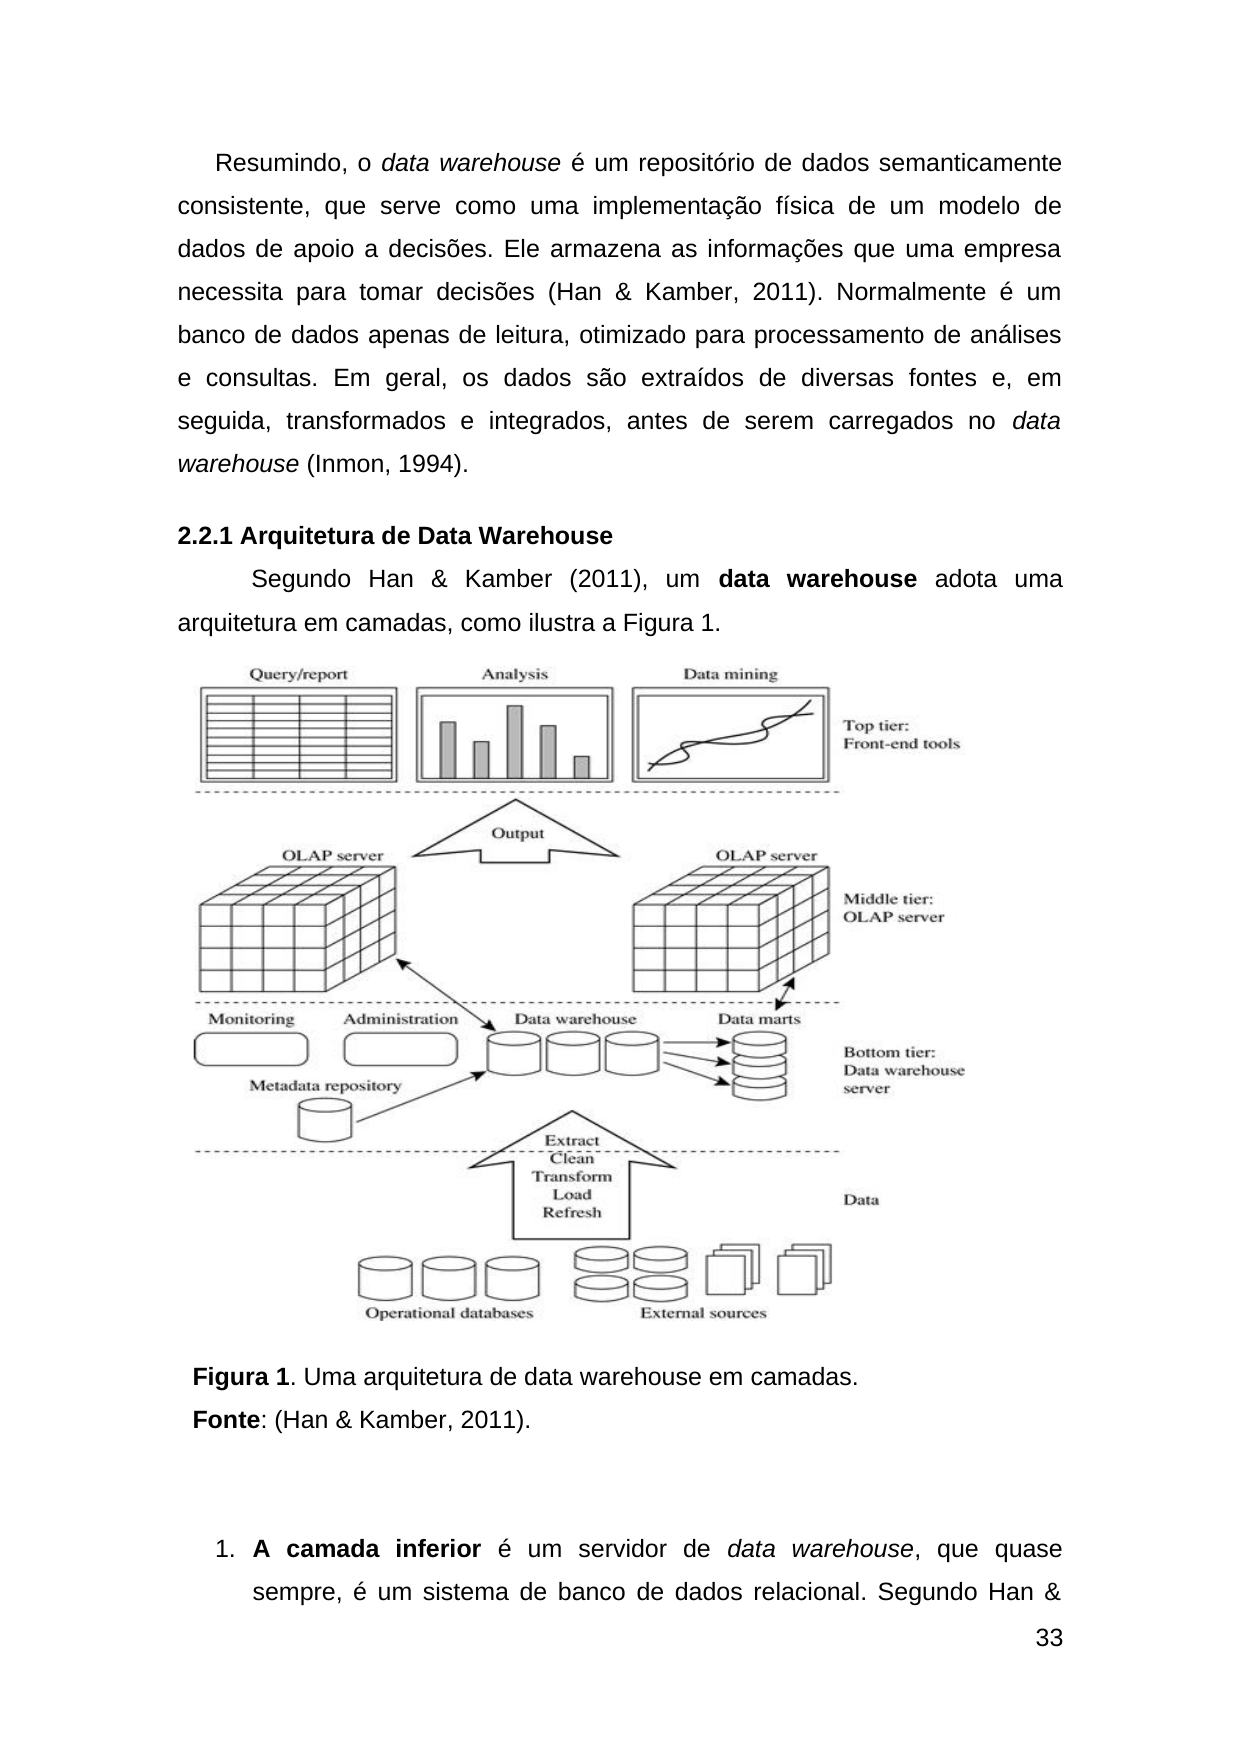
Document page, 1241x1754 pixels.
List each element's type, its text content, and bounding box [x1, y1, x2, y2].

text 2.2.1 Arquitetura de Data Warehouse [177, 521, 1063, 550]
text Resumindo, o data warehouse é um repositório de dados semanticamente consistente, que serve como uma implementação física de um modelo de dados de apoio a decisões. Ele armazena as informações que uma empresa necessita para tomar decisões (Han & Kamber, 2011). Normalmente é um banco de dados apenas de leitura, otimizado para processamento de análises e consultas. Em geral, os dados são extraídos de diversas fontes e, em seguida, transformados e integrados, antes de serem carregados no data warehouse (Inmon, 1994). [177, 148, 1063, 478]
text Segundo Han & Kamber (2011), um data warehouse adota uma arquitetura em camadas, como ilustra a Figura 1. [177, 564, 1063, 636]
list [215, 1534, 1063, 1606]
picture [177, 650, 990, 1332]
